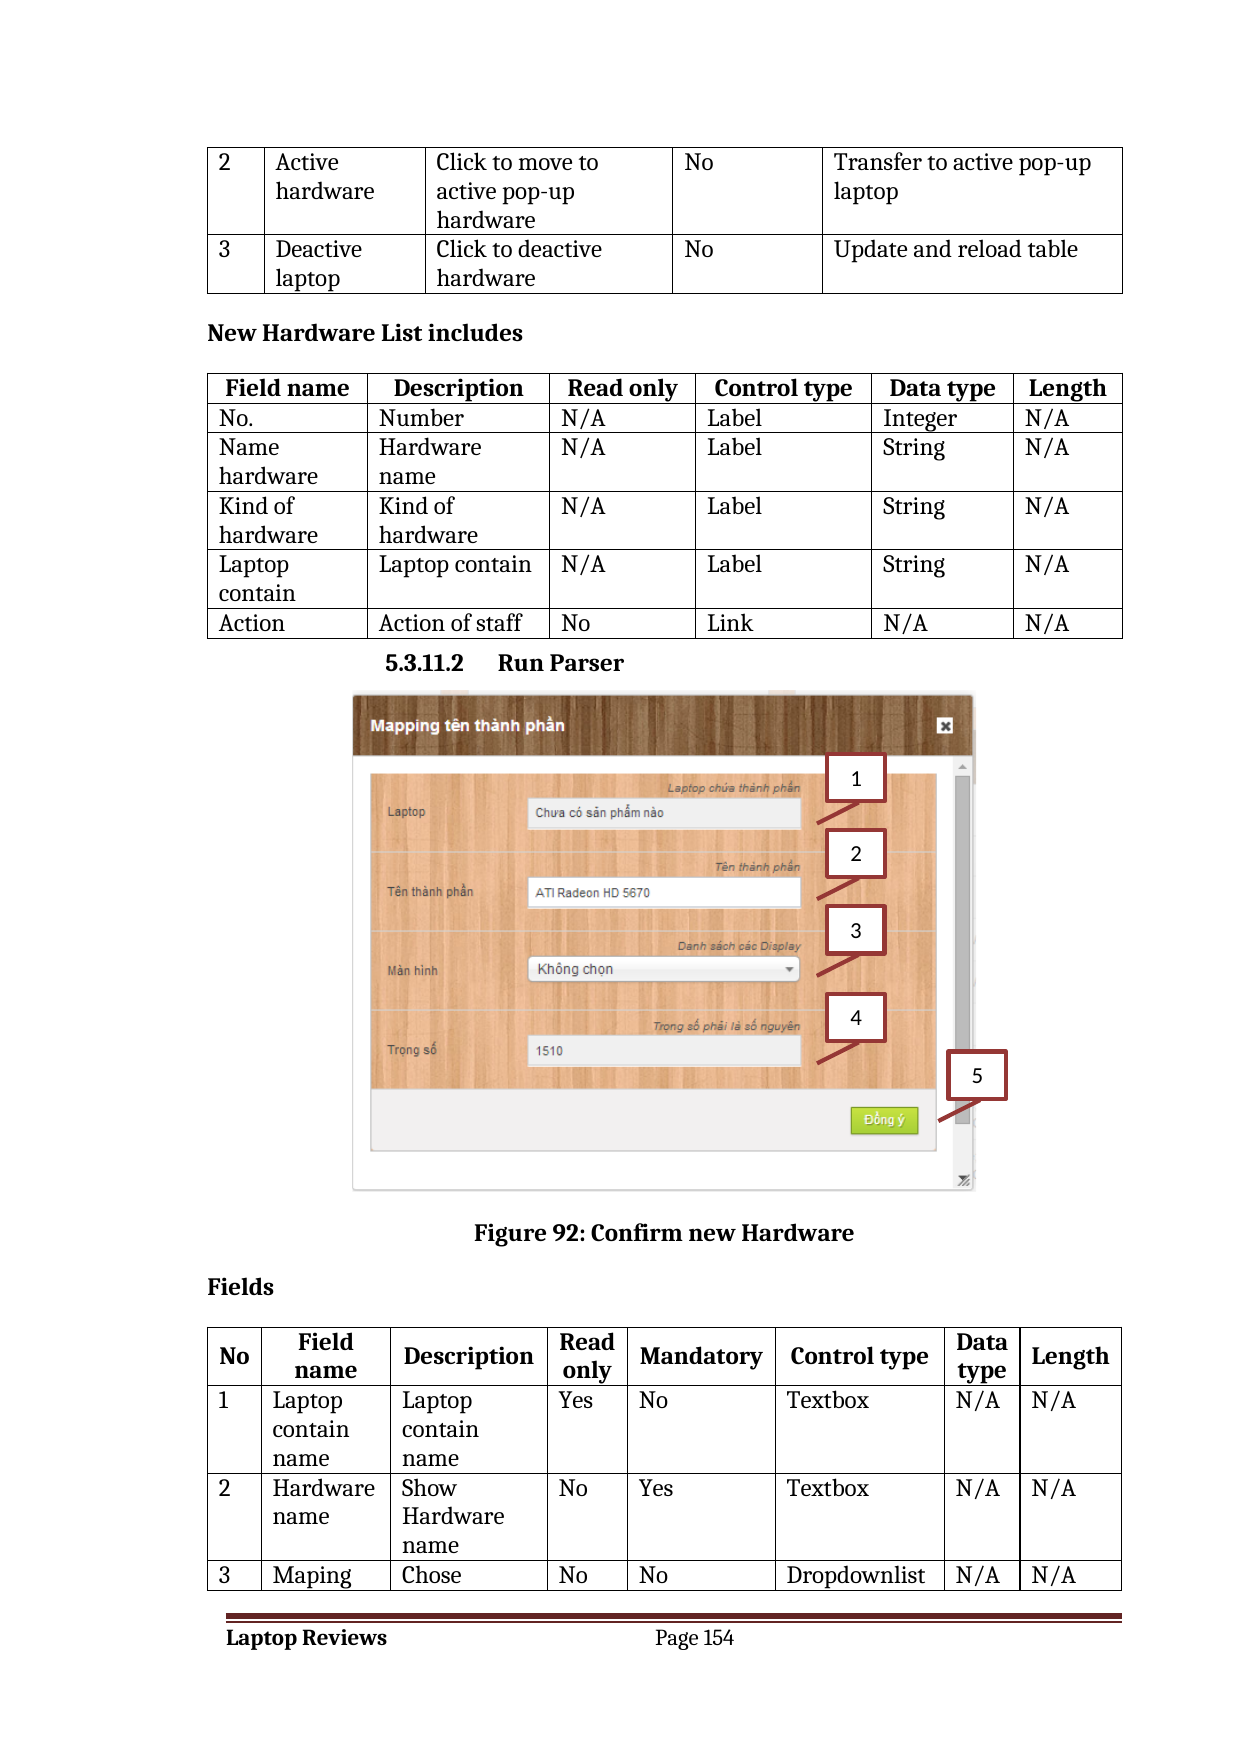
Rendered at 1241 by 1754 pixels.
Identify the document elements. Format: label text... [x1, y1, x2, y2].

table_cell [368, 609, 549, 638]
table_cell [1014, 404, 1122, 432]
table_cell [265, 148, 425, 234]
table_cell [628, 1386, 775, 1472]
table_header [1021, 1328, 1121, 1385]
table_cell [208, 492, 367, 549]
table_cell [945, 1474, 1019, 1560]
subtitle Run Parser [385, 649, 1122, 678]
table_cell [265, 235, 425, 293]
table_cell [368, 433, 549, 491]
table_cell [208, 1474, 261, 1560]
text New Hardware List includes [207, 319, 1122, 348]
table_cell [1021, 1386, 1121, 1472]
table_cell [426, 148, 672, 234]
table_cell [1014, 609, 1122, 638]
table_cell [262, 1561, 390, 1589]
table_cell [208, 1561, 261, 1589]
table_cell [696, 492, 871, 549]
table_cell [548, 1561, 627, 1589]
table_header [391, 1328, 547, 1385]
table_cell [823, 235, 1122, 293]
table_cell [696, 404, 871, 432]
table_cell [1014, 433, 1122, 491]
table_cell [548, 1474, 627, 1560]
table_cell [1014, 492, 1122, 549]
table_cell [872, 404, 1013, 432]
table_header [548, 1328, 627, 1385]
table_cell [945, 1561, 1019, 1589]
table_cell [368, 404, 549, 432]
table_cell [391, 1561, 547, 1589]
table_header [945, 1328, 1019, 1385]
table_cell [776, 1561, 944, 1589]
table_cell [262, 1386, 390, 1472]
picture [352, 690, 977, 1194]
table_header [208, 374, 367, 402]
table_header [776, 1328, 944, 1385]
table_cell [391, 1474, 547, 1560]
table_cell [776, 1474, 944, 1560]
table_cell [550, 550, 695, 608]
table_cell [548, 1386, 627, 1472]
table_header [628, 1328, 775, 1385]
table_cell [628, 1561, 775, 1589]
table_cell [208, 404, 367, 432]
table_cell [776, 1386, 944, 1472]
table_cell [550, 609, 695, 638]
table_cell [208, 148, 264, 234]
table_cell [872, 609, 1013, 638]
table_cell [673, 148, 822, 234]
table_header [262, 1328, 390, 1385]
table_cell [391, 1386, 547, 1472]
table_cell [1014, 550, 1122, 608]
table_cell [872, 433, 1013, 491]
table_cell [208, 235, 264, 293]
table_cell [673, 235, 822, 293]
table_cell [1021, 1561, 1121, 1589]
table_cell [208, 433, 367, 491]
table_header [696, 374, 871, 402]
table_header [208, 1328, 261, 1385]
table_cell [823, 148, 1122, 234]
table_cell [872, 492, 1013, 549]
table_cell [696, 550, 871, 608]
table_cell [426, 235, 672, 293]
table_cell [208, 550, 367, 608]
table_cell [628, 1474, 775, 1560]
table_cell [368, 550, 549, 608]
text Figure 92: Confirm new Hardware [207, 1219, 1122, 1248]
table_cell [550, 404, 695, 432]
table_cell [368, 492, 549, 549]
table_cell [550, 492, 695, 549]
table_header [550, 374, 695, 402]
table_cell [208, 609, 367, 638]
text Fields [207, 1273, 1122, 1301]
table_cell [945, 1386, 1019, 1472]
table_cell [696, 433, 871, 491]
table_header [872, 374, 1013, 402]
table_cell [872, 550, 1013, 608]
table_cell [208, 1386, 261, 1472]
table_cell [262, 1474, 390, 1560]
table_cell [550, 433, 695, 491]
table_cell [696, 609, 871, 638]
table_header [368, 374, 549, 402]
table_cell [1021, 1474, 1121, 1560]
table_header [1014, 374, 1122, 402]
